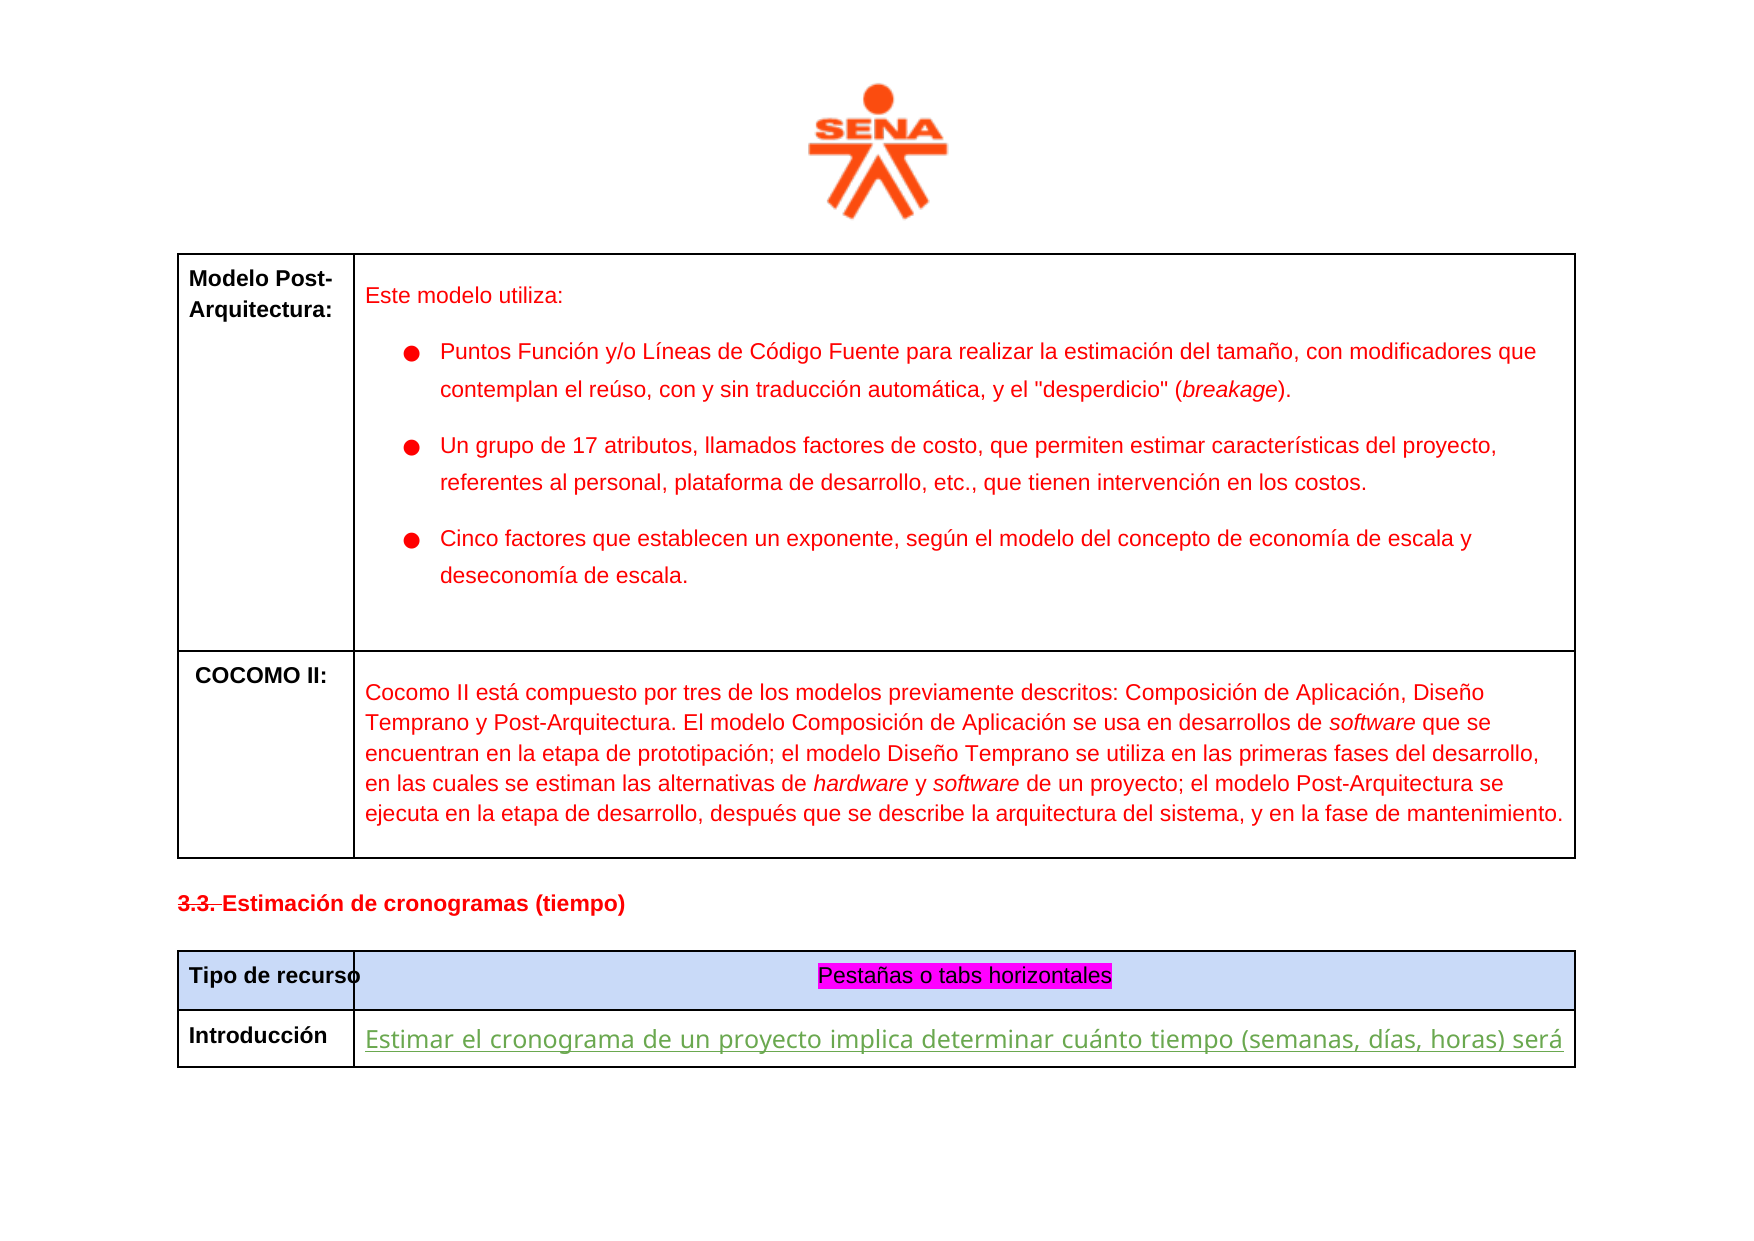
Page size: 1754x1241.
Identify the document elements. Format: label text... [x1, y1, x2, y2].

picture [796, 75, 958, 227]
table_cell COCOMO II: [179, 652, 353, 857]
table_header Tipo de recurso [179, 952, 353, 1009]
table_header Pestañas o tabs horizontales [355, 952, 1574, 1009]
table_cell Cocomo II está compuesto por tres de los modelos previamente descritos: Composición de Aplicación, Diseño Temprano y Post-Arquitectura. El modelo Composición de Aplicación se usa en desarrollos de software que se encuentran en la etapa de prototipación; el modelo Diseño Temprano se utiliza en las primeras fases del desarrollo, en las cuales se estiman las alternativas de hardware y software de un proyecto; el modelo Post-Arquitectura se ejecuta en la etapa de desarrollo, después que se describe la arquitectura del sistema, y en la fase de mantenimiento. [355, 652, 1574, 857]
table_cell Introducción [179, 1011, 353, 1066]
table_cell Este modelo utiliza: Puntos Función y/o Líneas de Código Fuente para realizar la estimación del tamaño, con modificadores que contemplan el reúso, con y sin traducción automática, y el "desperdicio" (breakage). Un grupo de 17 atributos, llamados factores de costo, que permiten estimar características del proyecto, referentes al personal, plataforma de desarrollo, etc., que tienen intervención en los costos. Cinco factores que establecen un exponente, según el modelo del concepto de economía de escala y deseconomía de escala. [355, 255, 1574, 650]
table_cell Modelo Post-Arquitectura: [179, 255, 353, 650]
text 3.3. Estimación de cronogramas (tiempo) [177, 889, 1577, 916]
